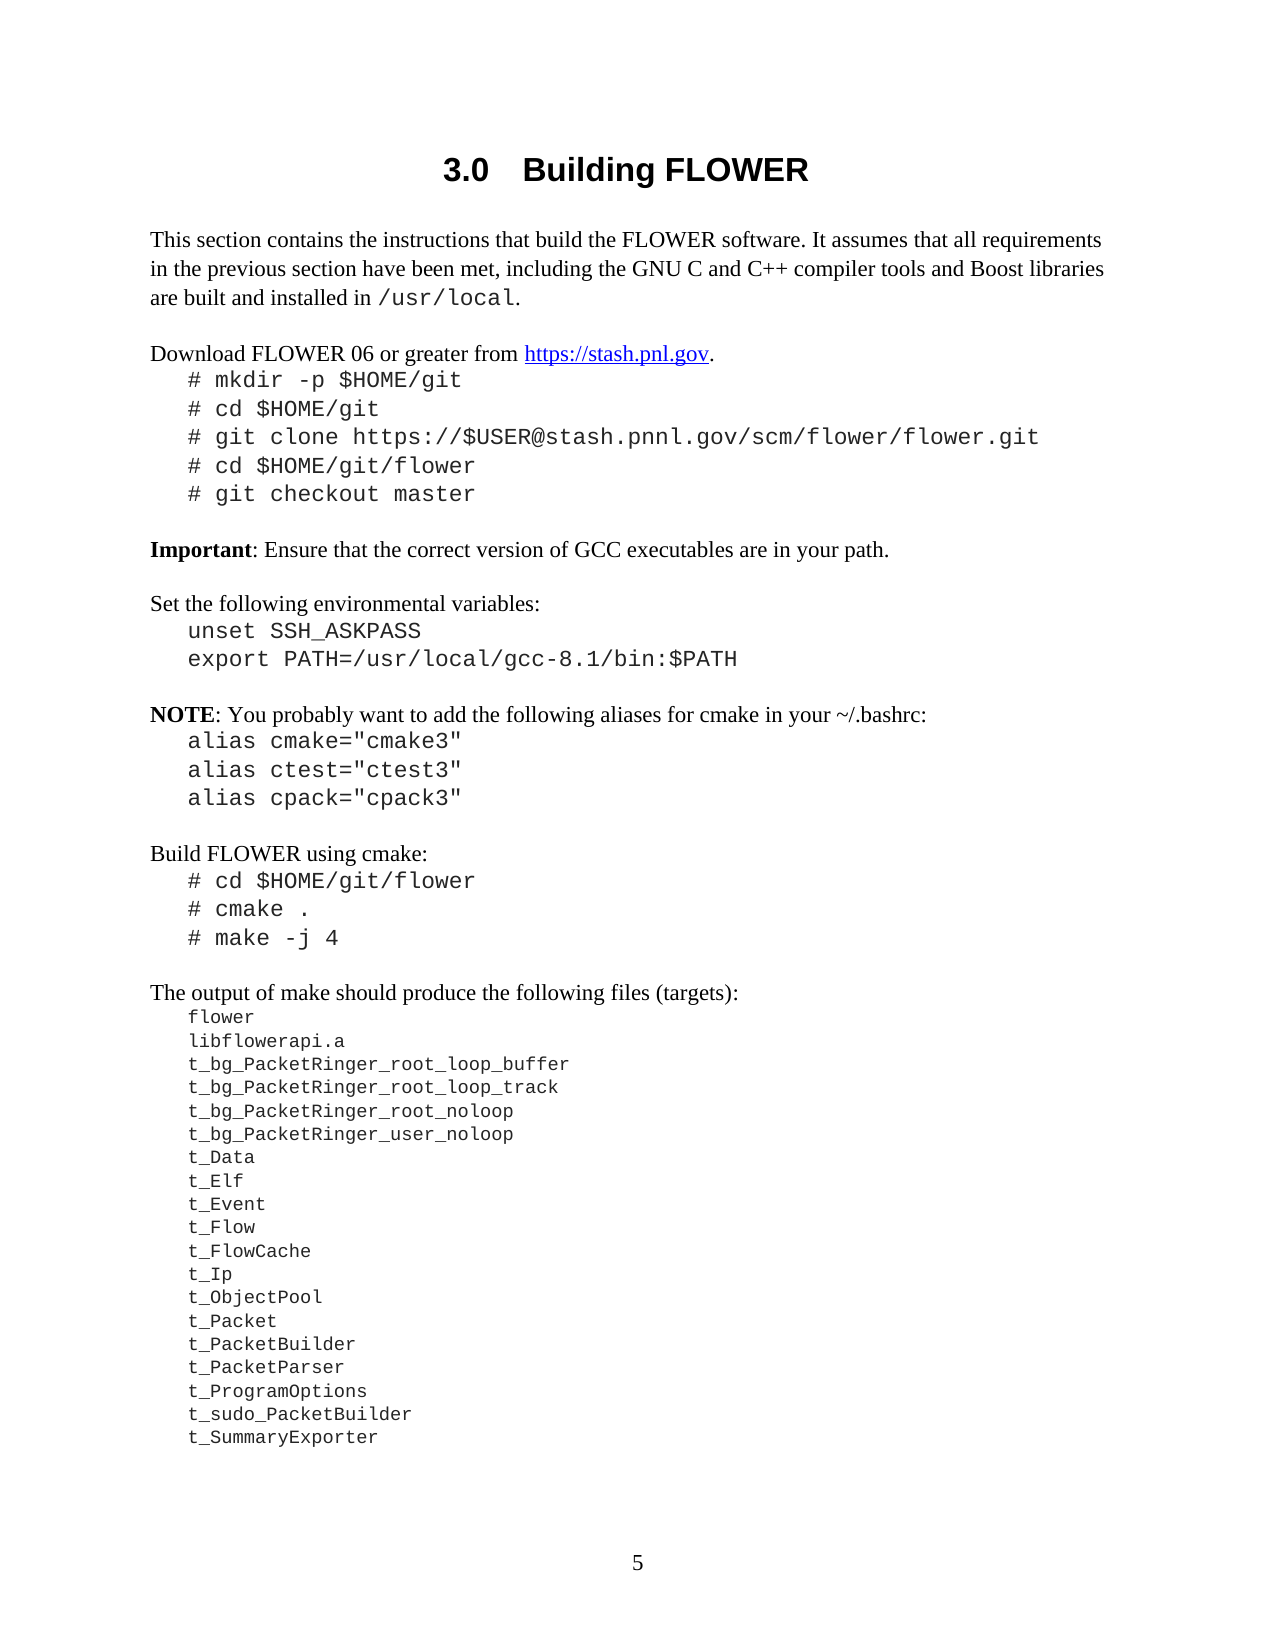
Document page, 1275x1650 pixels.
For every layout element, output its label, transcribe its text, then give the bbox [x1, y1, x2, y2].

text NOTE: You probably want to add the following aliases for cmake in your ~/.bashrc: [150, 701, 1125, 727]
text Important: Ensure that the correct version of GCC executables are in your path. [150, 536, 1125, 562]
text # git checkout master [187, 483, 1125, 508]
text # mkdir -p $HOME/git [187, 369, 1125, 395]
text alias cpack="cpack3" [187, 787, 1125, 813]
text t_ProgramOptions [187, 1382, 1125, 1403]
text This section contains the instructions that build the FLOWER software. It assumes that all requirements in the previous section have been met, including the GNU C and C++ compiler tools and Boost libraries are built and installed in /usr/local. [150, 226, 1125, 312]
text t_Ip [187, 1265, 1125, 1286]
text libflowerapi.a [187, 1032, 1125, 1053]
text # cd $HOME/git [187, 397, 1125, 423]
text t_bg_PacketRinger_user_noloop [187, 1125, 1125, 1146]
text t_PacketBuilder [187, 1335, 1125, 1356]
text # cd $HOME/git/flower [187, 454, 1125, 480]
text export PATH=/usr/local/gcc-8.1/bin:$PATH [187, 647, 1125, 673]
text t_Event [187, 1195, 1125, 1216]
text t_bg_PacketRinger_root_loop_buffer [187, 1055, 1125, 1076]
text # cmake . [187, 897, 1125, 923]
text t_bg_PacketRinger_root_noloop [187, 1102, 1125, 1123]
text t_PacketParser [187, 1358, 1125, 1379]
text t_ObjectPool [187, 1288, 1125, 1309]
text t_SummaryExporter [187, 1428, 1125, 1449]
text Build FLOWER using cmake: [150, 840, 1125, 866]
text # cd $HOME/git/flower [187, 869, 1125, 895]
text alias cmake="cmake3" [187, 730, 1125, 756]
text flower [187, 1008, 1125, 1029]
text t_FlowCache [187, 1242, 1125, 1263]
text t_Packet [187, 1312, 1125, 1333]
text unset SSH_ASKPASS [187, 619, 1125, 645]
text t_Data [187, 1148, 1125, 1169]
text t_bg_PacketRinger_root_loop_track [187, 1078, 1125, 1099]
subtitle Building FLOWER [150, 150, 1125, 188]
text The output of make should produce the following files (targets): [150, 979, 1125, 1006]
text Set the following environmental variables: [150, 590, 1125, 616]
text t_Flow [187, 1218, 1125, 1239]
text alias ctest="ctest3" [187, 758, 1125, 784]
text # git clone https://$USER@stash.pnnl.gov/scm/flower/flower.git [187, 426, 1125, 452]
text t_sudo_PacketBuilder [187, 1405, 1125, 1426]
text Download FLOWER 06 or greater from https://stash.pnl.gov. [150, 340, 1125, 366]
text t_Elf [187, 1172, 1125, 1193]
text # make -j 4 [187, 926, 1125, 952]
